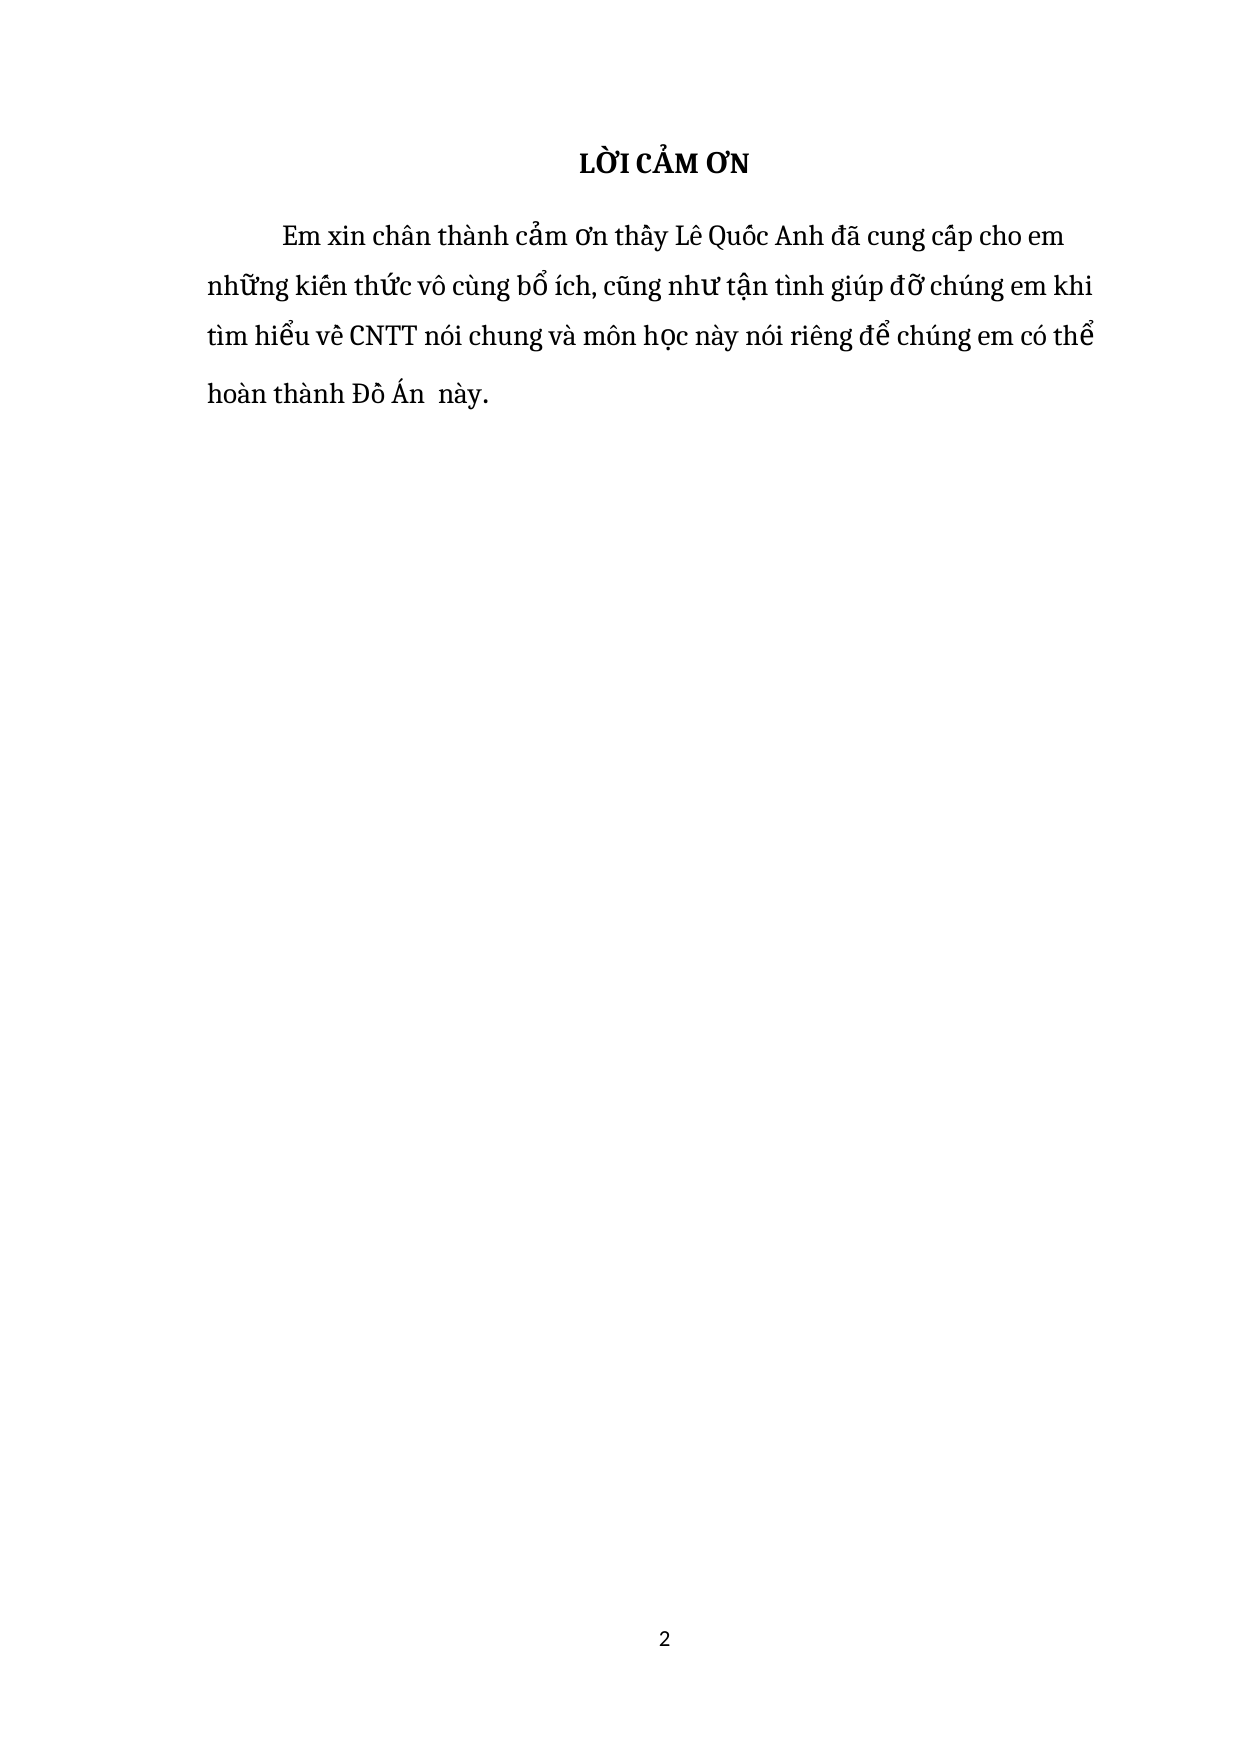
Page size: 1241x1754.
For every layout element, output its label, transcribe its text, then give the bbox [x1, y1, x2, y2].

text Em xin chân thành cảm ơn thầy Lê Quốc Anh đã cung cấp cho em những kiến thức vô cùng bổ ích, cũng như tận tình giúp đỡ chúng em khi tìm hiểu về CNTT nói chung và môn học này nói riêng để chúng em có thể hoàn thành Đồ Án này. [207, 219, 1122, 412]
text LỜI CẢM ƠN [207, 148, 1122, 181]
